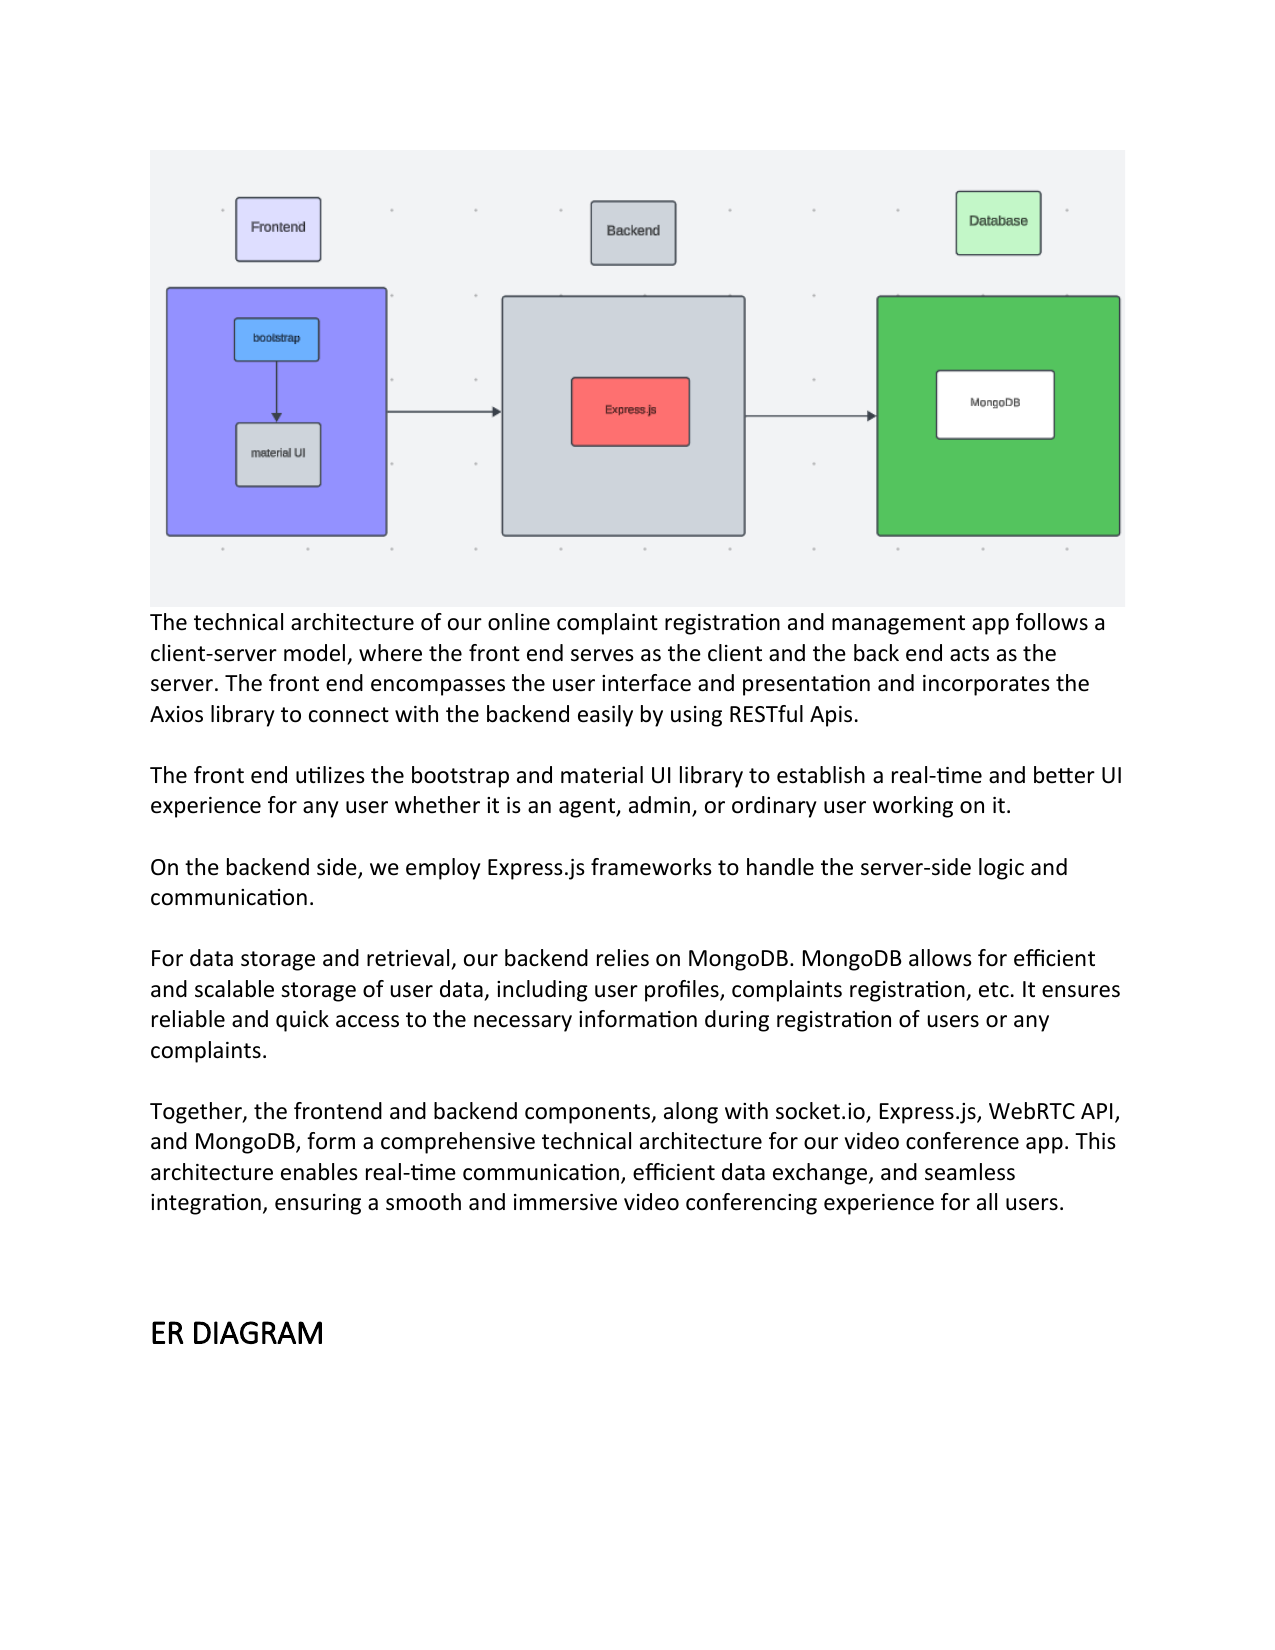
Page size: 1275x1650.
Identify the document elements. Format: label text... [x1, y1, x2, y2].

text On the backend side, we employ Express.js frameworks to handle the server-side logic and communication. [150, 851, 1125, 912]
text Together, the frontend and backend components, along with socket.io, Express.js, WebRTC API, and MongoDB, form a comprehensive technical architecture for our video conference app. This architecture enables real-time communication, efficient data exchange, and seamless integration, ensuring a smooth and immersive video conferencing experience for all users. [150, 1095, 1125, 1217]
subtitle ER DIAGRAM [150, 1311, 1125, 1352]
text The front end utilizes the bootstrap and material UI library to establish a real-time and better UI experience for any user whether it is an agent, admin, or ordinary user working on it. [150, 759, 1125, 820]
picture [150, 150, 1125, 607]
text For data storage and retrieval, our backend relies on MongoDB. MongoDB allows for efficient and scalable storage of user data, including user profiles, complaints registration, etc. It ensures reliable and quick access to the necessary information during registration of users or any complaints. [150, 942, 1125, 1064]
text The technical architecture of our online complaint registration and management app follows a client-server model, where the front end serves as the client and the back end acts as the server. The front end encompasses the user interface and presentation and incorporates the Axios library to connect with the backend easily by using RESTful Apis. [150, 607, 1125, 729]
